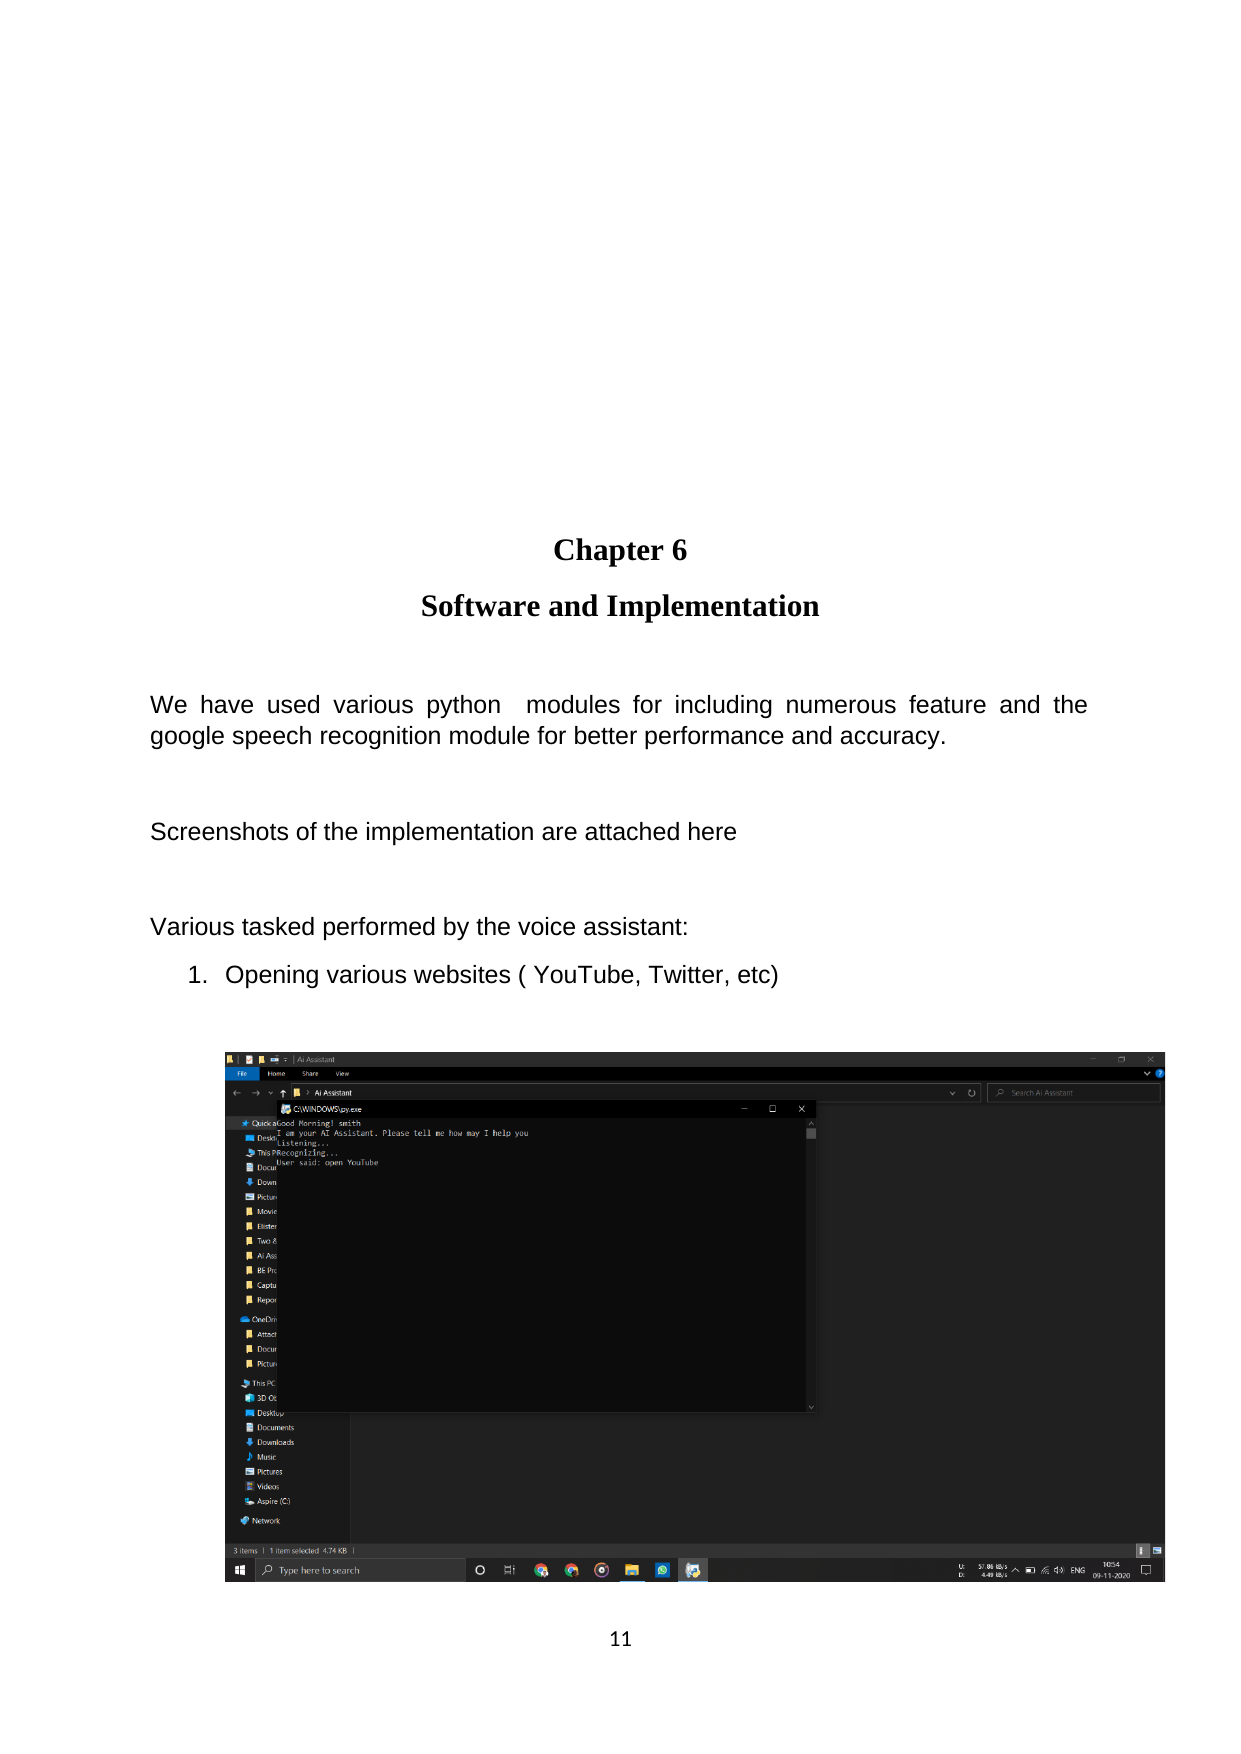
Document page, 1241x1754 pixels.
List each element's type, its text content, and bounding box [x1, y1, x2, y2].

picture [225, 1052, 1166, 1582]
text Various tasked performed by the voice assistant: [150, 912, 1090, 941]
list Opening various websites ( YouTube, Twitter, etc) [187, 960, 1090, 988]
text Chapter 6 [150, 532, 1090, 568]
text We have used various python modules for including numerous feature and the google speech recognition module for better performance and accuracy. [150, 690, 1090, 750]
text Screenshots of the implementation are attached here [150, 817, 1090, 845]
text Software and Implementation [150, 587, 1090, 623]
